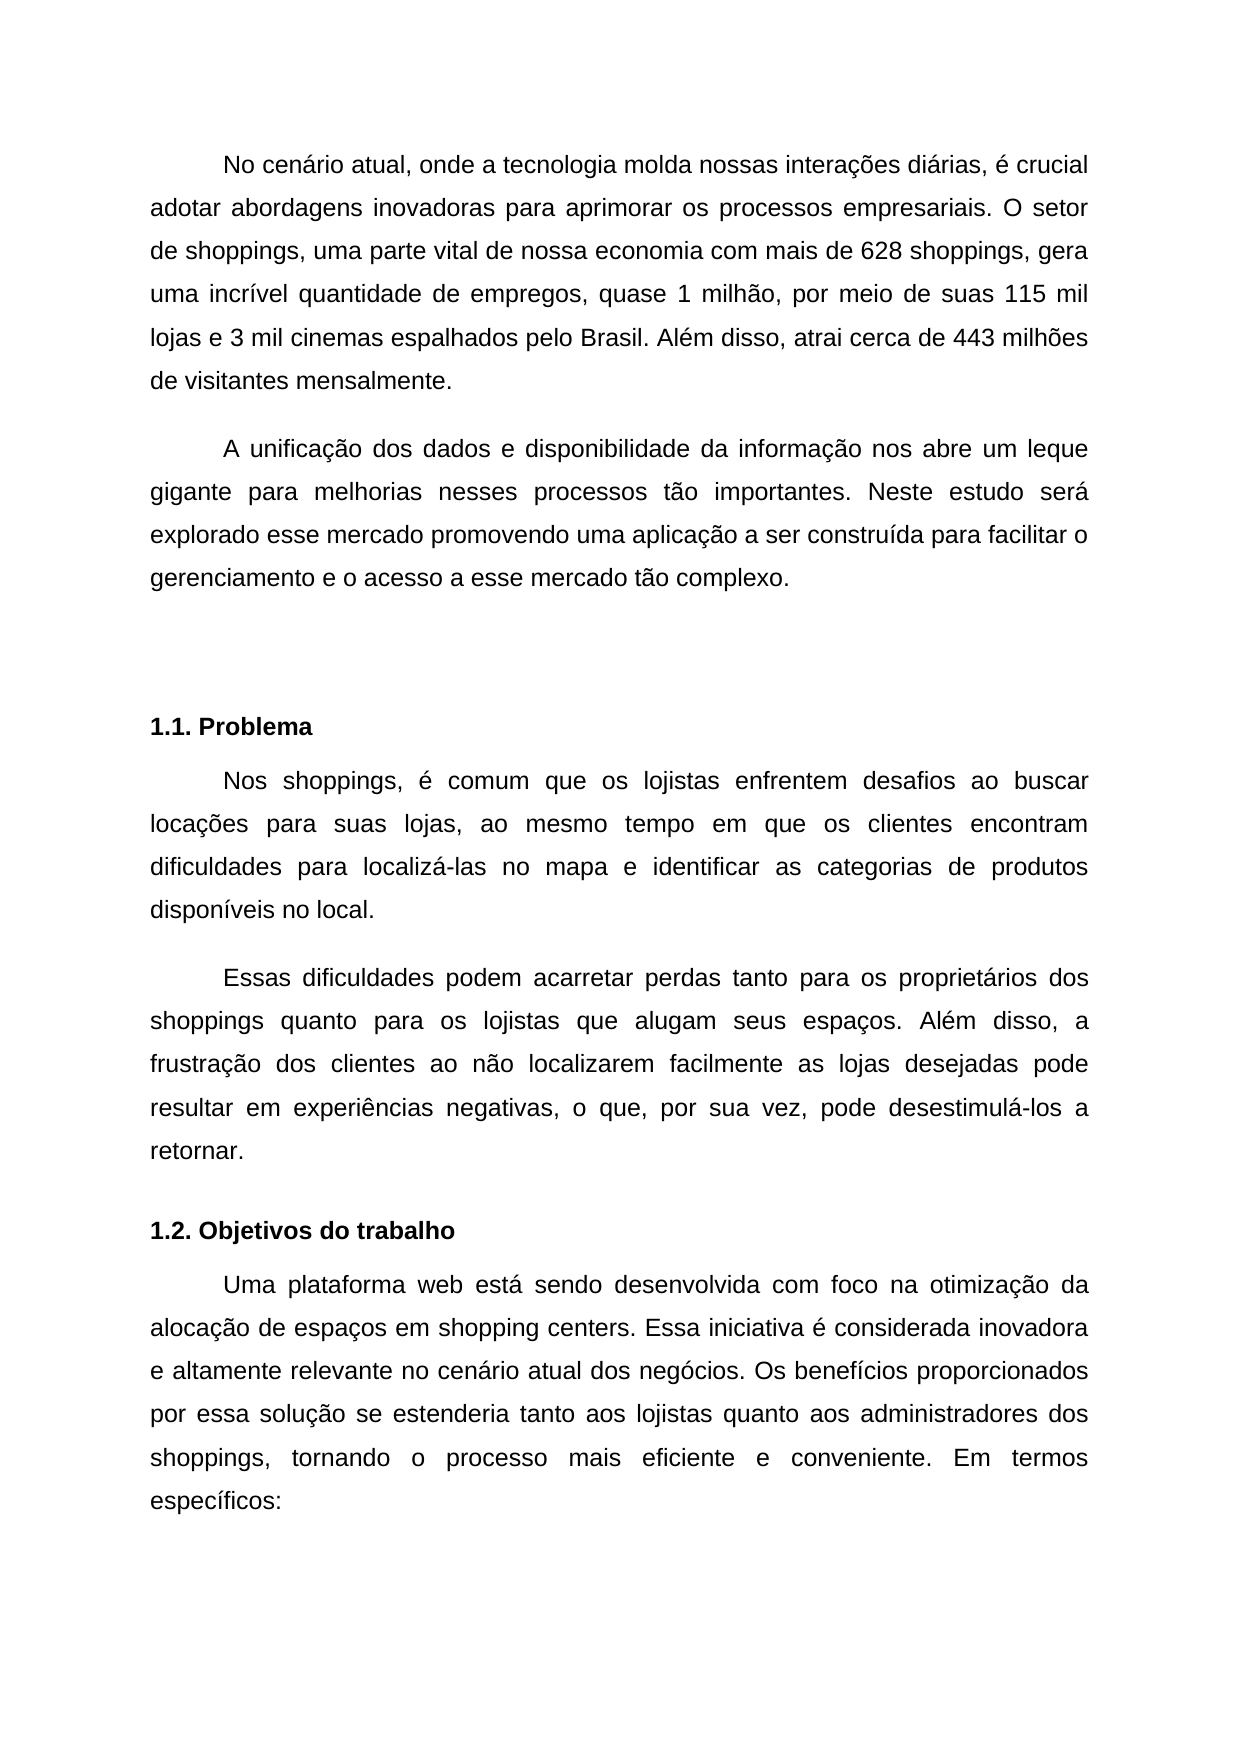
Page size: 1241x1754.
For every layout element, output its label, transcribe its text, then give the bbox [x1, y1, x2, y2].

text A unificação dos dados e disponibilidade da informação nos abre um leque gigante para melhorias nesses processos tão importantes. Neste estudo será explorado esse mercado promovendo uma aplicação a ser construída para facilitar o gerenciamento e o acesso a esse mercado tão complexo. [150, 434, 1090, 592]
text Nos shoppings, é comum que os lojistas enfrentem desafios ao buscar locações para suas lojas, ao mesmo tempo em que os clientes encontram dificuldades para localizá-las no mapa e identificar as categorias de produtos disponíveis no local. [150, 766, 1090, 924]
subtitle 1.1. Problema [150, 712, 1090, 741]
subtitle 1.2. Objetivos do trabalho [150, 1216, 1090, 1245]
text No cenário atual, onde a tecnologia molda nossas interações diárias, é crucial adotar abordagens inovadoras para aprimorar os processos empresariais. O setor de shoppings, uma parte vital de nossa economia com mais de 628 shoppings, gera uma incrível quantidade de empregos, quase 1 milhão, por meio de suas 115 mil lojas e 3 mil cinemas espalhados pelo Brasil. Além disso, atrai cerca de 443 milhões de visitantes mensalmente. [150, 150, 1090, 394]
text Essas dificuldades podem acarretar perdas tanto para os proprietários dos shoppings quanto para os lojistas que alugam seus espaços. Além disso, a frustração dos clientes ao não localizarem facilmente as lojas desejadas pode resultar em experiências negativas, o que, por sua vez, pode desestimulá-los a retornar. [150, 963, 1090, 1164]
text Uma plataforma web está sendo desenvolvida com foco na otimização da alocação de espaços em shopping centers. Essa iniciativa é considerada inovadora e altamente relevante no cenário atual dos negócios. Os benefícios proporcionados por essa solução se estenderia tanto aos lojistas quanto aos administradores dos shoppings, tornando o processo mais eficiente e conveniente. Em termos específicos: [150, 1270, 1090, 1514]
